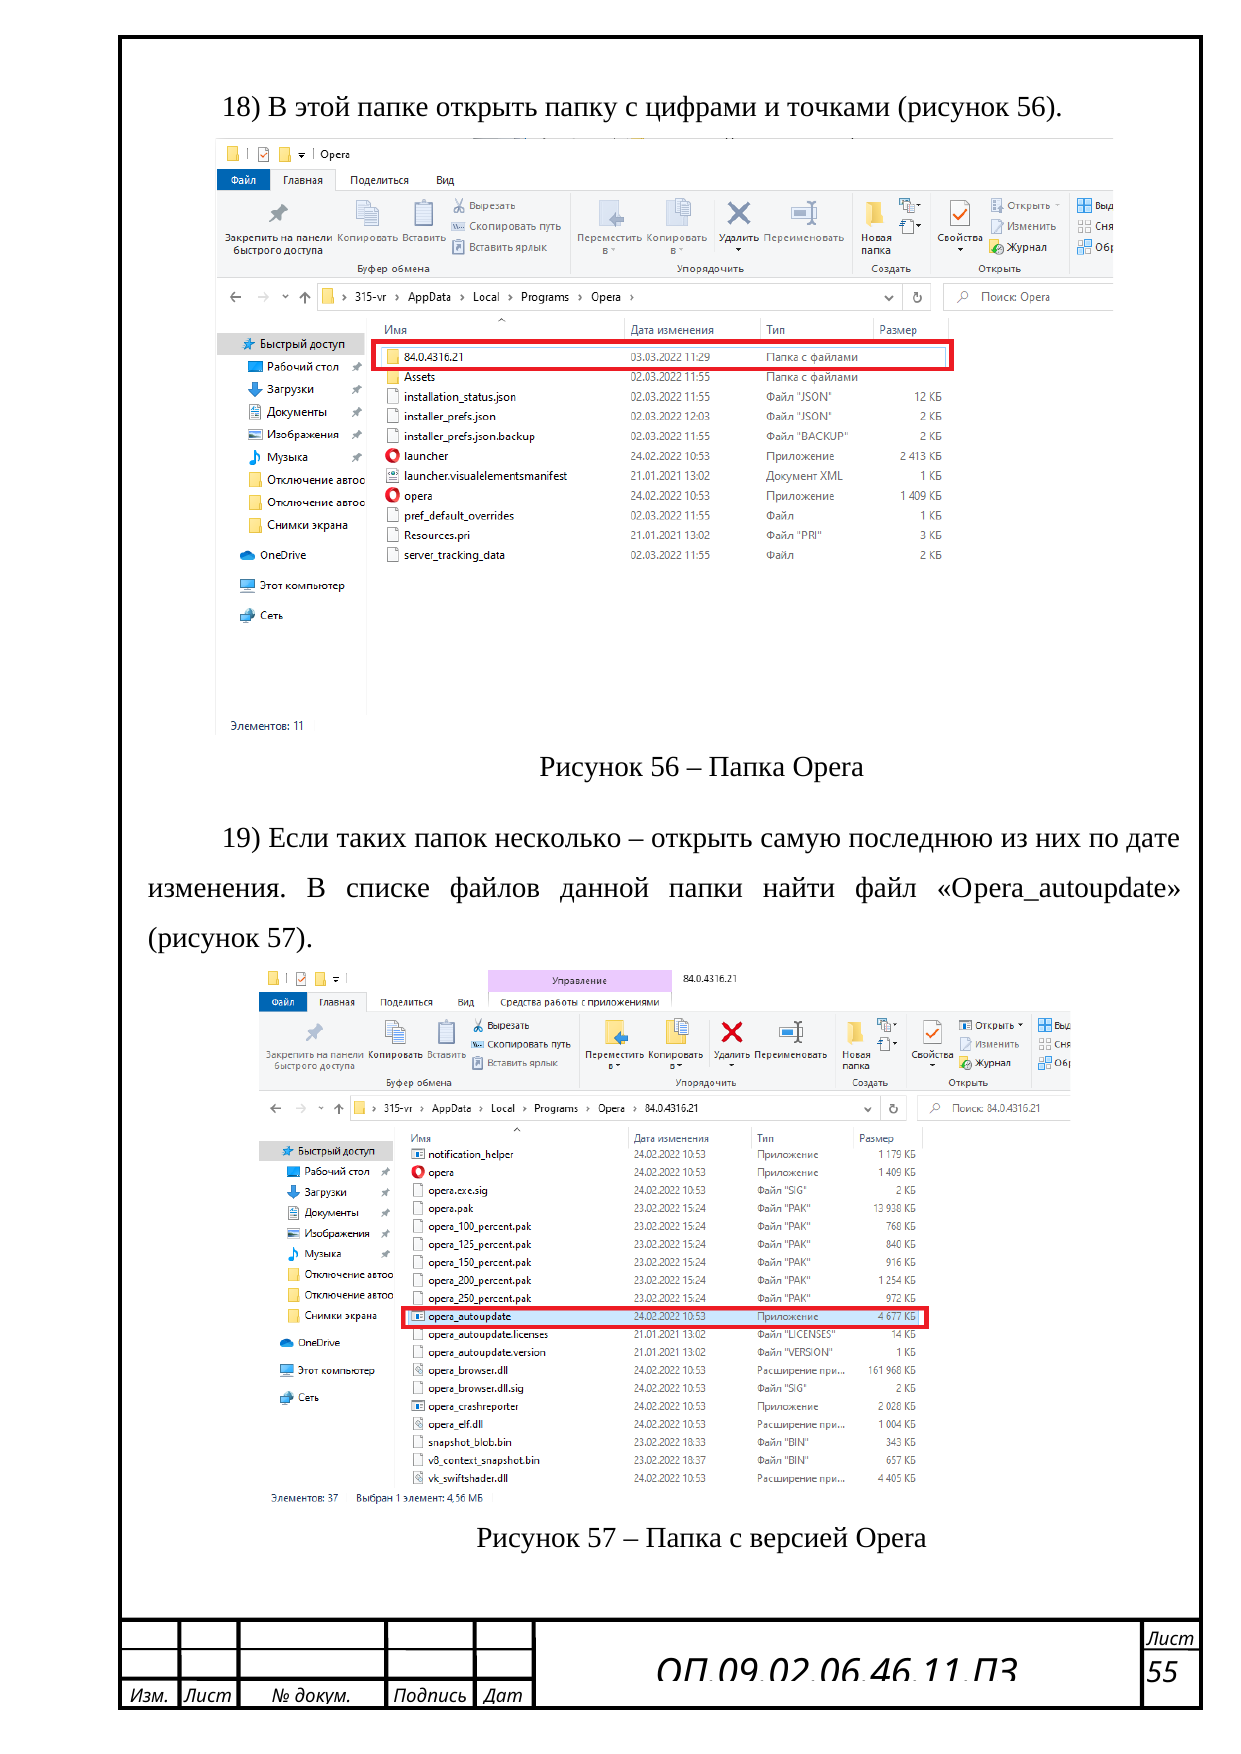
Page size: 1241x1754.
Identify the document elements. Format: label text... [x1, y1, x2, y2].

text 19) Если таких папок несколько – открыть самую последнюю из них по дате изменения. В списке файлов данной папки найти файл «Оpera_autoupdate» (рисунок 57). [148, 820, 1181, 954]
picture [215, 138, 1114, 735]
text Рисунок 57 – Папка с версией Opera [148, 1521, 1181, 1554]
text Рисунок 56 – Папка Opera [148, 749, 1181, 782]
picture [258, 970, 1071, 1507]
text 18) В этой папке открыть папку с цифрами и точками (рисунок 56). [148, 89, 1181, 122]
